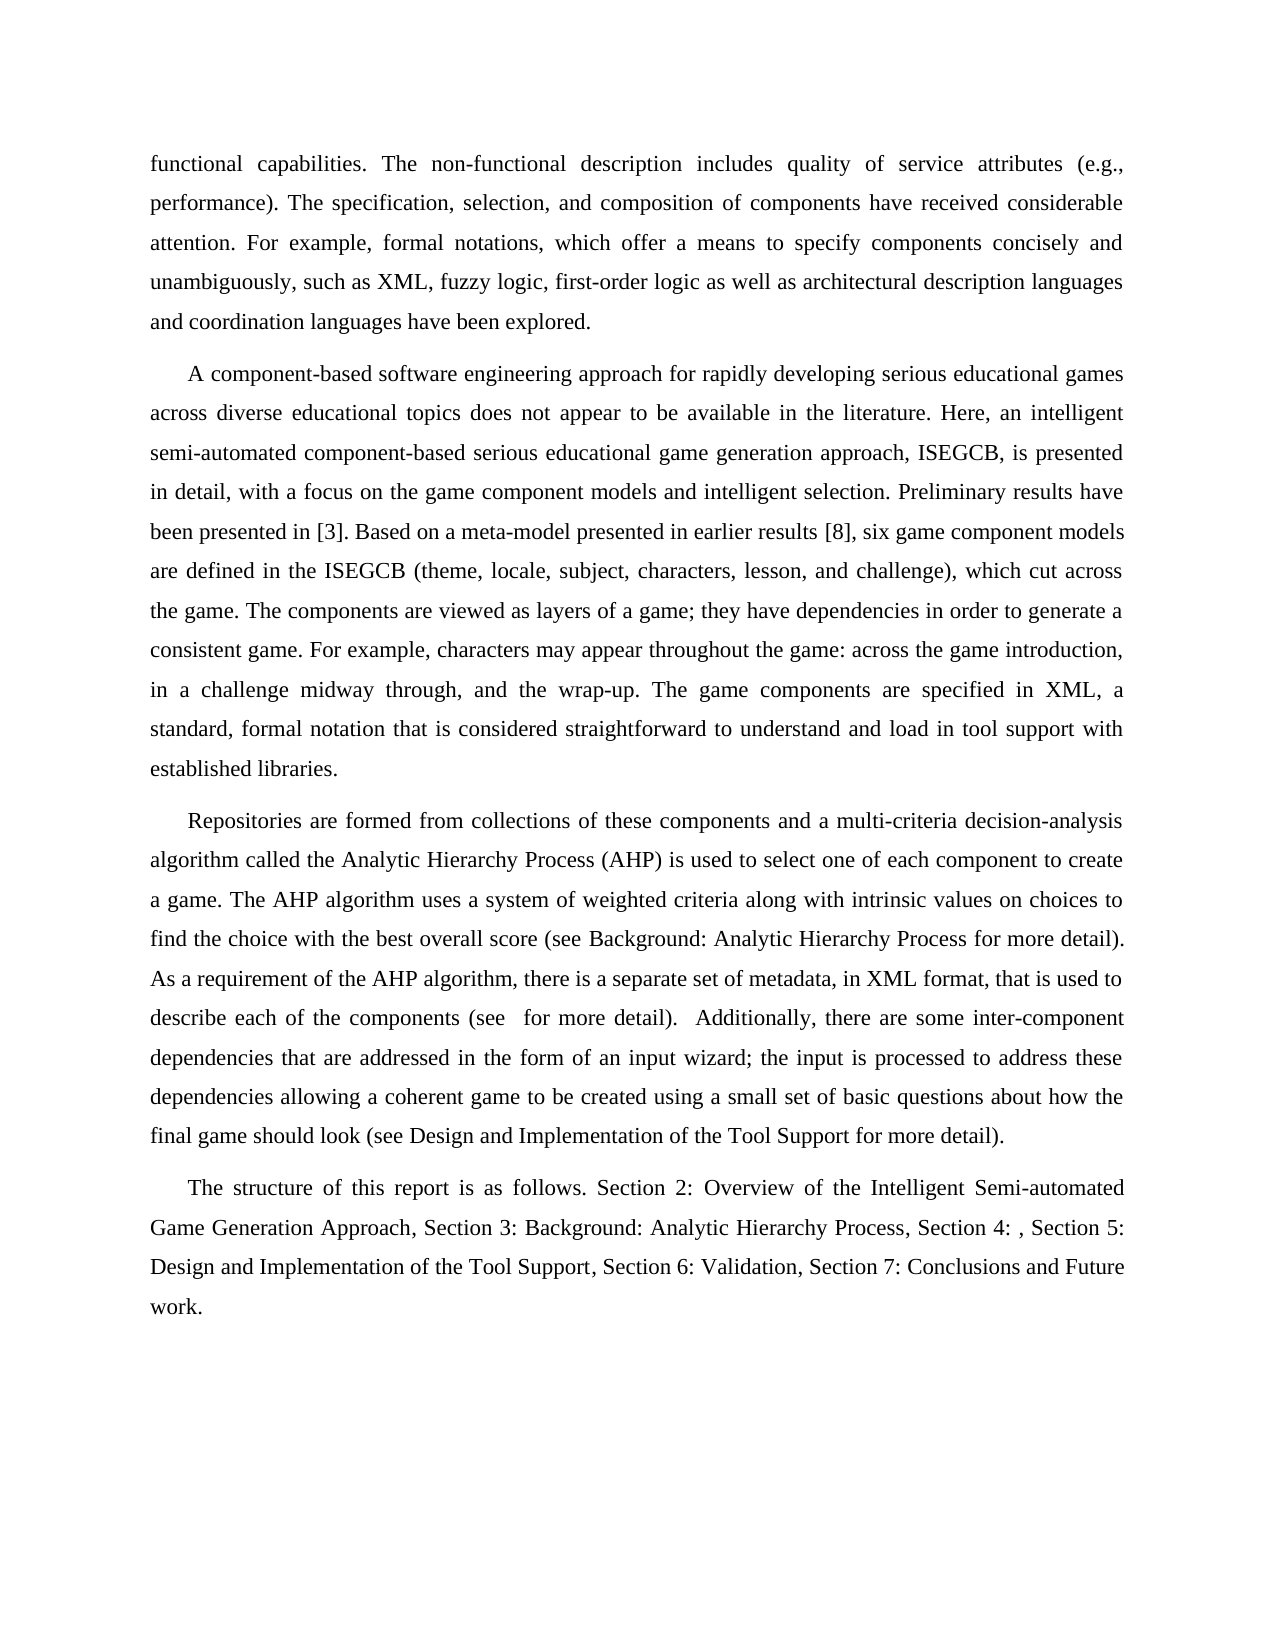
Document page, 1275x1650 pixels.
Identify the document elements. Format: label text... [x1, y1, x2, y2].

text The structure of this report is as follows. Section 2: Overview of the Intelligent Semi-automated Game Generation Approach, Section 3: Background: Analytic Hierarchy Process, Section 4: Game Components, Section 5: Tool Support, Section 6: Validation, Section 7: Conclusions and Future work. [150, 1174, 1125, 1319]
text A component-based software engineering approach for rapidly developing serious educational games across diverse educational topics does not appear to be available in the literature. Here, an intelligent semi-automated component-based serious educational game generation approach, ISEGCB, is presented in detail, with a focus on the game component models and intelligent selection. Preliminary results have been presented in [3]. Based on a meta-model presented in earlier results [8], six game component models are defined in the ISEGCB (theme, locale, subject, characters, lesson, and challenge), which cut across the game. The components are viewed as layers of a game; they have dependencies in order to generate a consistent game. For example, characters may appear throughout the game: across the game introduction, in a challenge midway through, and the wrap-up. The game components are specified in XML, a standard, formal notation that is considered straightforward to understand and load in tool support with established libraries. [150, 360, 1125, 781]
text Repositories are formed from collections of these components and a multi-criteria decision-analysis algorithm called the Analytic Hierarchy Process (AHP) is used to select one of each component to create a game. The AHP algorithm uses a system of weighted criteria along with intrinsic values on choices to find the choice with the best overall score (see Background: Analytic Hierarchy Process for more detail). As a requirement of the AHP algorithm, there is a separate set of metadata, in XML format, that is used to describe each of the components (see Game Components for more detail). Additionally, there are some inter-component dependencies that are addressed in the form of an input wizard; the input is processed to address these dependencies allowing a coherent game to be created using a small set of basic questions about how the final game should look (see Tool Support for more detail). [150, 807, 1125, 1149]
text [150, 150, 1125, 334]
